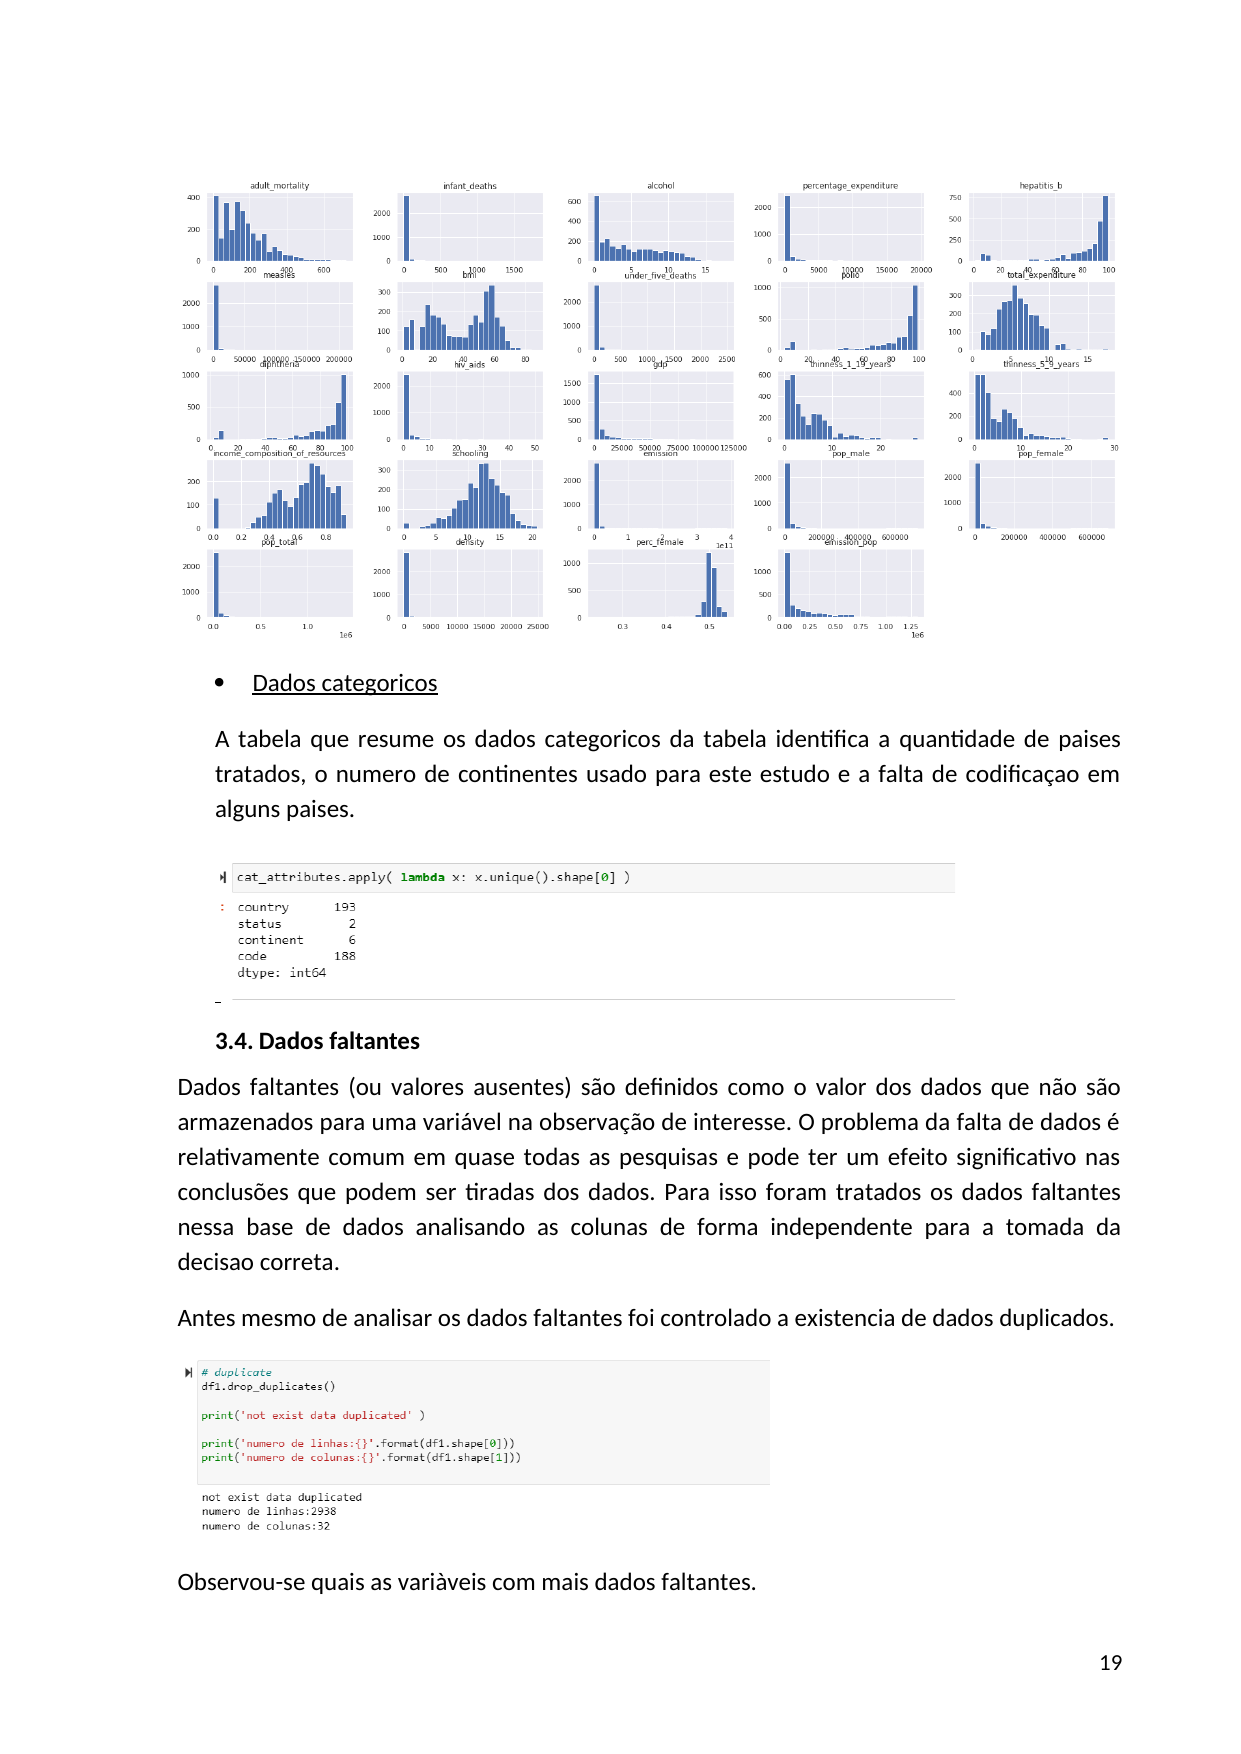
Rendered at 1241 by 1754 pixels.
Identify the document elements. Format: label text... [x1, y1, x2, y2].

text Dados faltantes (ou valores ausentes) são definidos como o valor dos dados que não são armazenados para uma variável na observação de interesse. O problema da falta de dados é relativamente comum em quase todas as pesquisas e pode ter um efeito significativo nas conclusões que podem ser tiradas dos dados. Para isso foram tratados os dados faltantes nessa base de dados analisando as colunas de forma independente para a tomada da decisao correta. [177, 1071, 1122, 1276]
list Dados categoricos [215, 667, 1122, 698]
text Observou-se quais as variàveis com mais dados faltantes. [177, 1566, 1122, 1597]
text A tabela que resume os dados categoricos da tabela identifica a quantidade de paises tratados, o numero de continentes usado para este estudo e a falta de codificaçao em alguns paises. [215, 723, 1122, 823]
text Antes mesmo de analisar os dados faltantes foi controlado a existencia de dados duplicados. [177, 1302, 1122, 1332]
subtitle Dados faltantes [215, 1025, 1122, 1056]
picture [177, 1357, 770, 1542]
picture [220, 848, 956, 1000]
picture [177, 177, 1123, 643]
